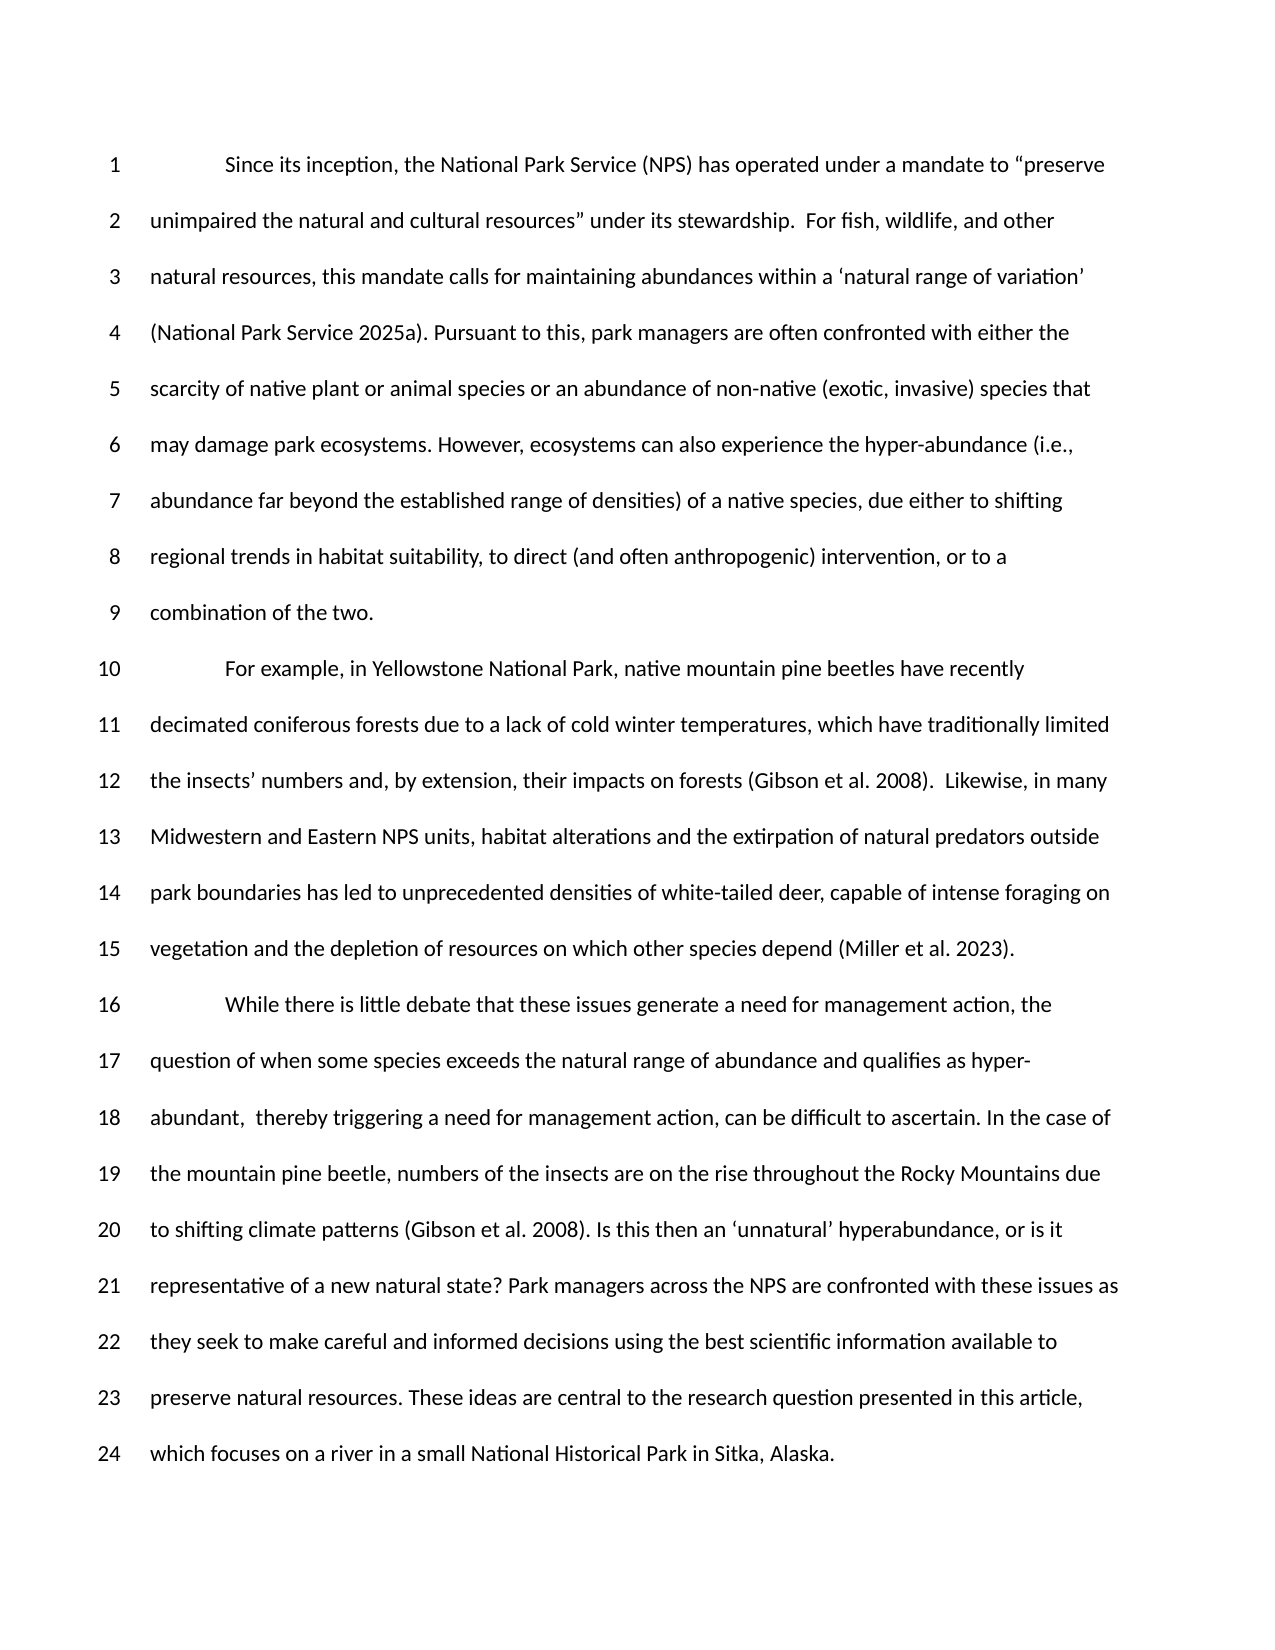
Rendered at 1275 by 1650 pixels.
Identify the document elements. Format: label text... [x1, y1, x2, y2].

text For example, in Yellowstone National Park, native mountain pine beetles have recently decimated coniferous forests due to a lack of cold winter temperatures, which have traditionally limited the insects’ numbers and, by extension, their impacts on forests (Gibson et al. 2008). Likewise, in many Midwestern and Eastern NPS units, habitat alterations and the extirpation of natural predators outside park boundaries has led to unprecedented densities of white-tailed deer, capable of intense foraging on vegetation and the depletion of resources on which other species depend (Miller et al. 2023). [150, 654, 1125, 963]
text Since its inception, the National Park Service (NPS) has operated under a mandate to “preserve unimpaired the natural and cultural resources” under its stewardship. For fish, wildlife, and other natural resources, this mandate calls for maintaining abundances within a ‘natural range of variation’ (National Park Service 2025a). Pursuant to this, park managers are often confronted with either the scarcity of native plant or animal species or an abundance of non-native (exotic, invasive) species that may damage park ecosystems. However, ecosystems can also experience the hyper-abundance (i.e., abundance far beyond the established range of densities) of a native species, due either to shifting regional trends in habitat suitability, to direct (and often anthropogenic) intervention, or to a combination of the two. [150, 150, 1125, 626]
text While there is little debate that these issues generate a need for management action, the question of when some species exceeds the natural range of abundance and qualifies as hyper-abundant, thereby triggering a need for management action, can be difficult to ascertain. In the case of the mountain pine beetle, numbers of the insects are on the rise throughout the Rocky Mountains due to shifting climate patterns (Gibson et al. 2008). Is this then an ‘unnatural’ hyperabundance, or is it representative of a new natural state? Park managers across the NPS are confronted with these issues as they seek to make careful and informed decisions using the best scientific information available to preserve natural resources. These ideas are central to the research question presented in this article, which focuses on a river in a small National Historical Park in Sitka, Alaska. [150, 991, 1125, 1467]
